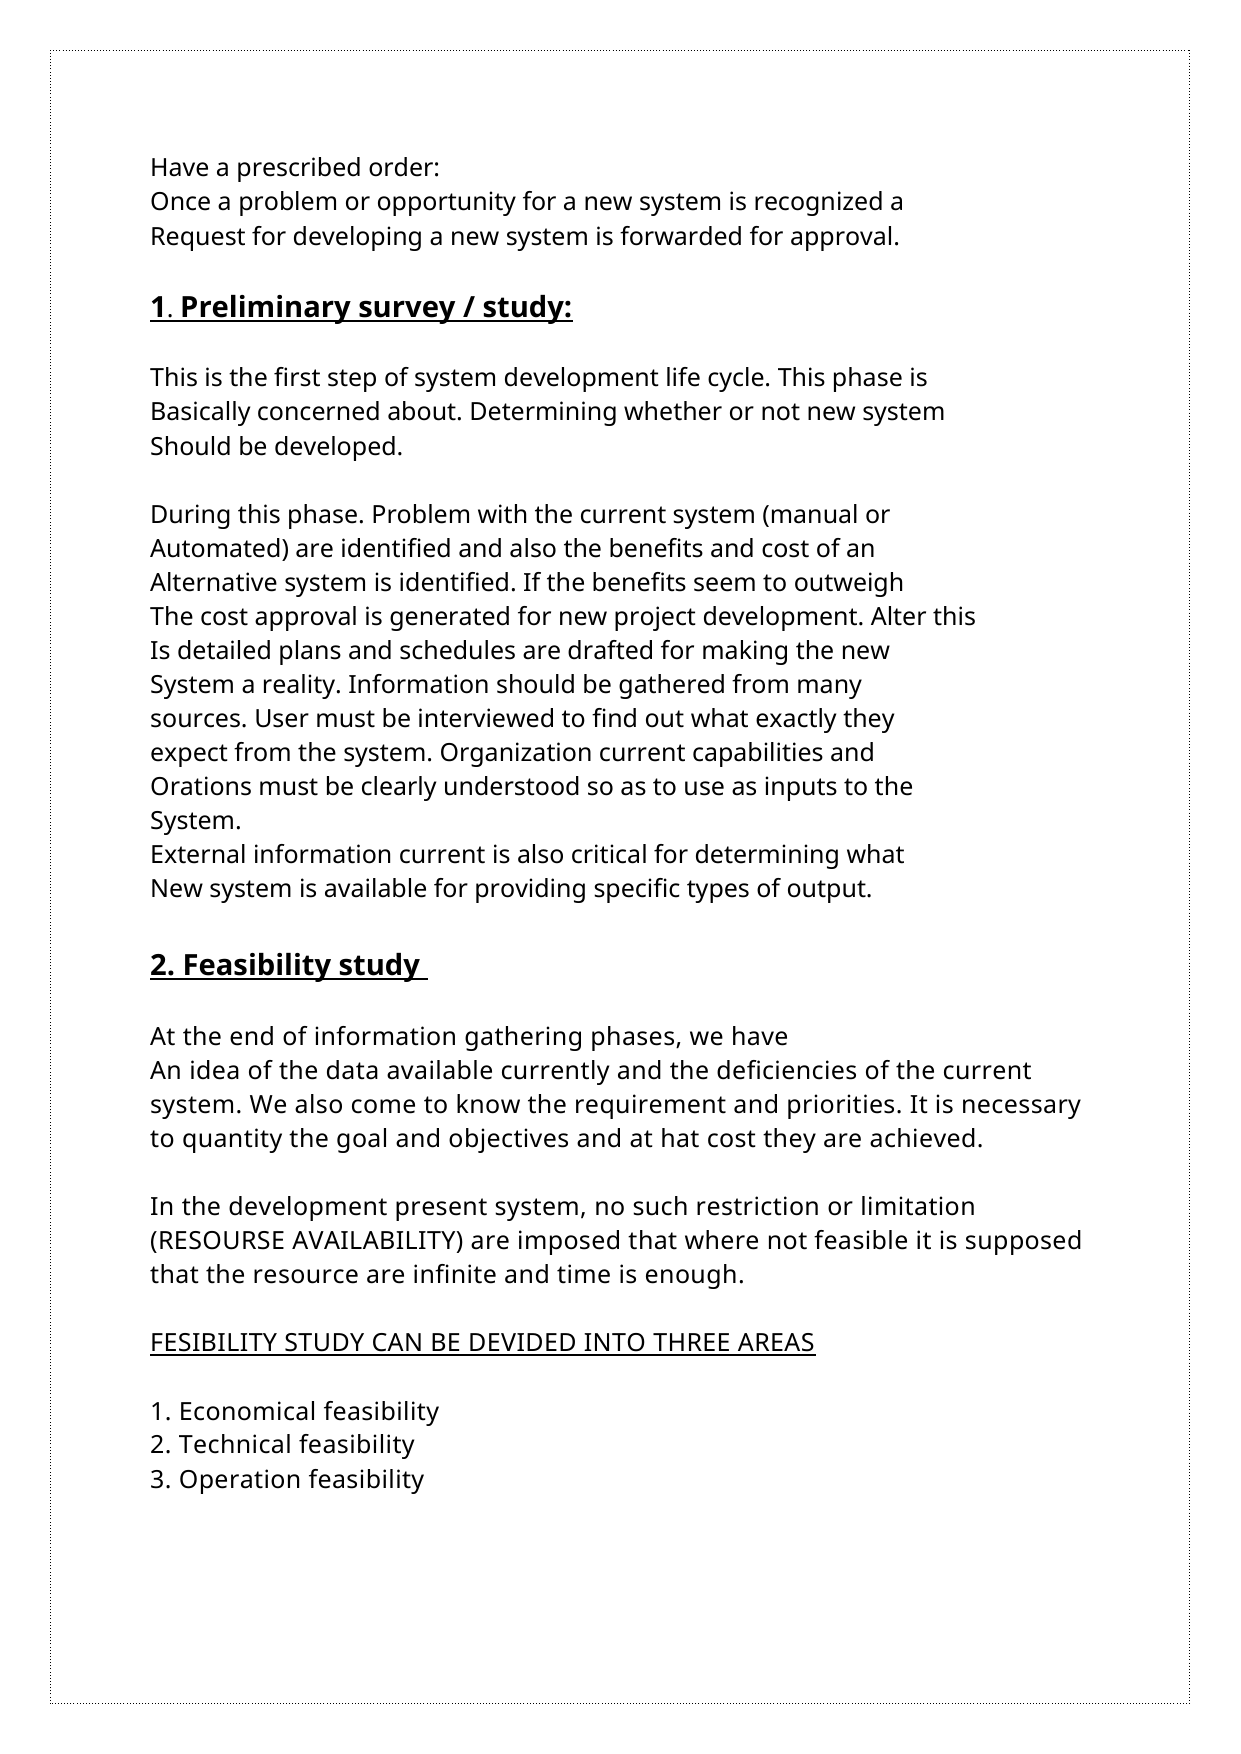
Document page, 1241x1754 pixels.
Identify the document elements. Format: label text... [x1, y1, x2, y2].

text expect from the system. Organization current capabilities and [150, 735, 1090, 769]
text 1. Preliminary survey / study: [150, 286, 1090, 326]
text During this phase. Problem with the current system (manual or [150, 496, 1090, 530]
text Automated) are identified and also the benefits and cost of an [150, 530, 1090, 564]
text Is detailed plans and schedules are drafted for making the new [150, 632, 1090, 667]
text External information current is also critical for determining what [150, 837, 1090, 871]
text This is the first step of system development life cycle. This phase is [150, 360, 1090, 394]
text The cost approval is generated for new project development. Alter this [150, 598, 1090, 632]
text 2. Feasibility study [150, 945, 1090, 984]
text New system is available for providing specific types of output. [150, 871, 1090, 905]
text Orations must be clearly understood so as to use as inputs to the [150, 769, 1090, 803]
text System. [150, 803, 1090, 837]
text Should be developed. [150, 428, 1090, 462]
text Once a problem or opportunity for a new system is recognized a [150, 184, 1090, 218]
text Have a prescribed order: [150, 150, 1090, 184]
text An idea of the data available currently and the deficiencies of the current system. We also come to know the requirement and priorities. It is necessary to quantity the goal and objectives and at hat cost they are achieved. [150, 1052, 1090, 1155]
text Request for developing a new system is forwarded for approval. [150, 218, 1090, 252]
text At the end of information gathering phases, we have [150, 1018, 1090, 1052]
text FESIBILITY STUDY CAN BE DEVIDED INTO THREE AREAS [150, 1325, 1240, 1359]
text Alternative system is identified. If the benefits seem to outweigh [150, 564, 1090, 598]
text In the development present system, no such restriction or limitation (RESOURSE AVAILABILITY) are imposed that where not feasible it is supposed that the resource are infinite and time is enough. [150, 1189, 1090, 1291]
text 1. Economical feasibility [150, 1393, 1240, 1427]
text 3. Operation feasibility [150, 1461, 1240, 1495]
text System a reality. Information should be gathered from many [150, 667, 1090, 701]
text 2. Technical feasibility [150, 1427, 1240, 1461]
text Basically concerned about. Determining whether or not new system [150, 394, 1090, 428]
text sources. User must be interviewed to find out what exactly they [150, 701, 1090, 735]
